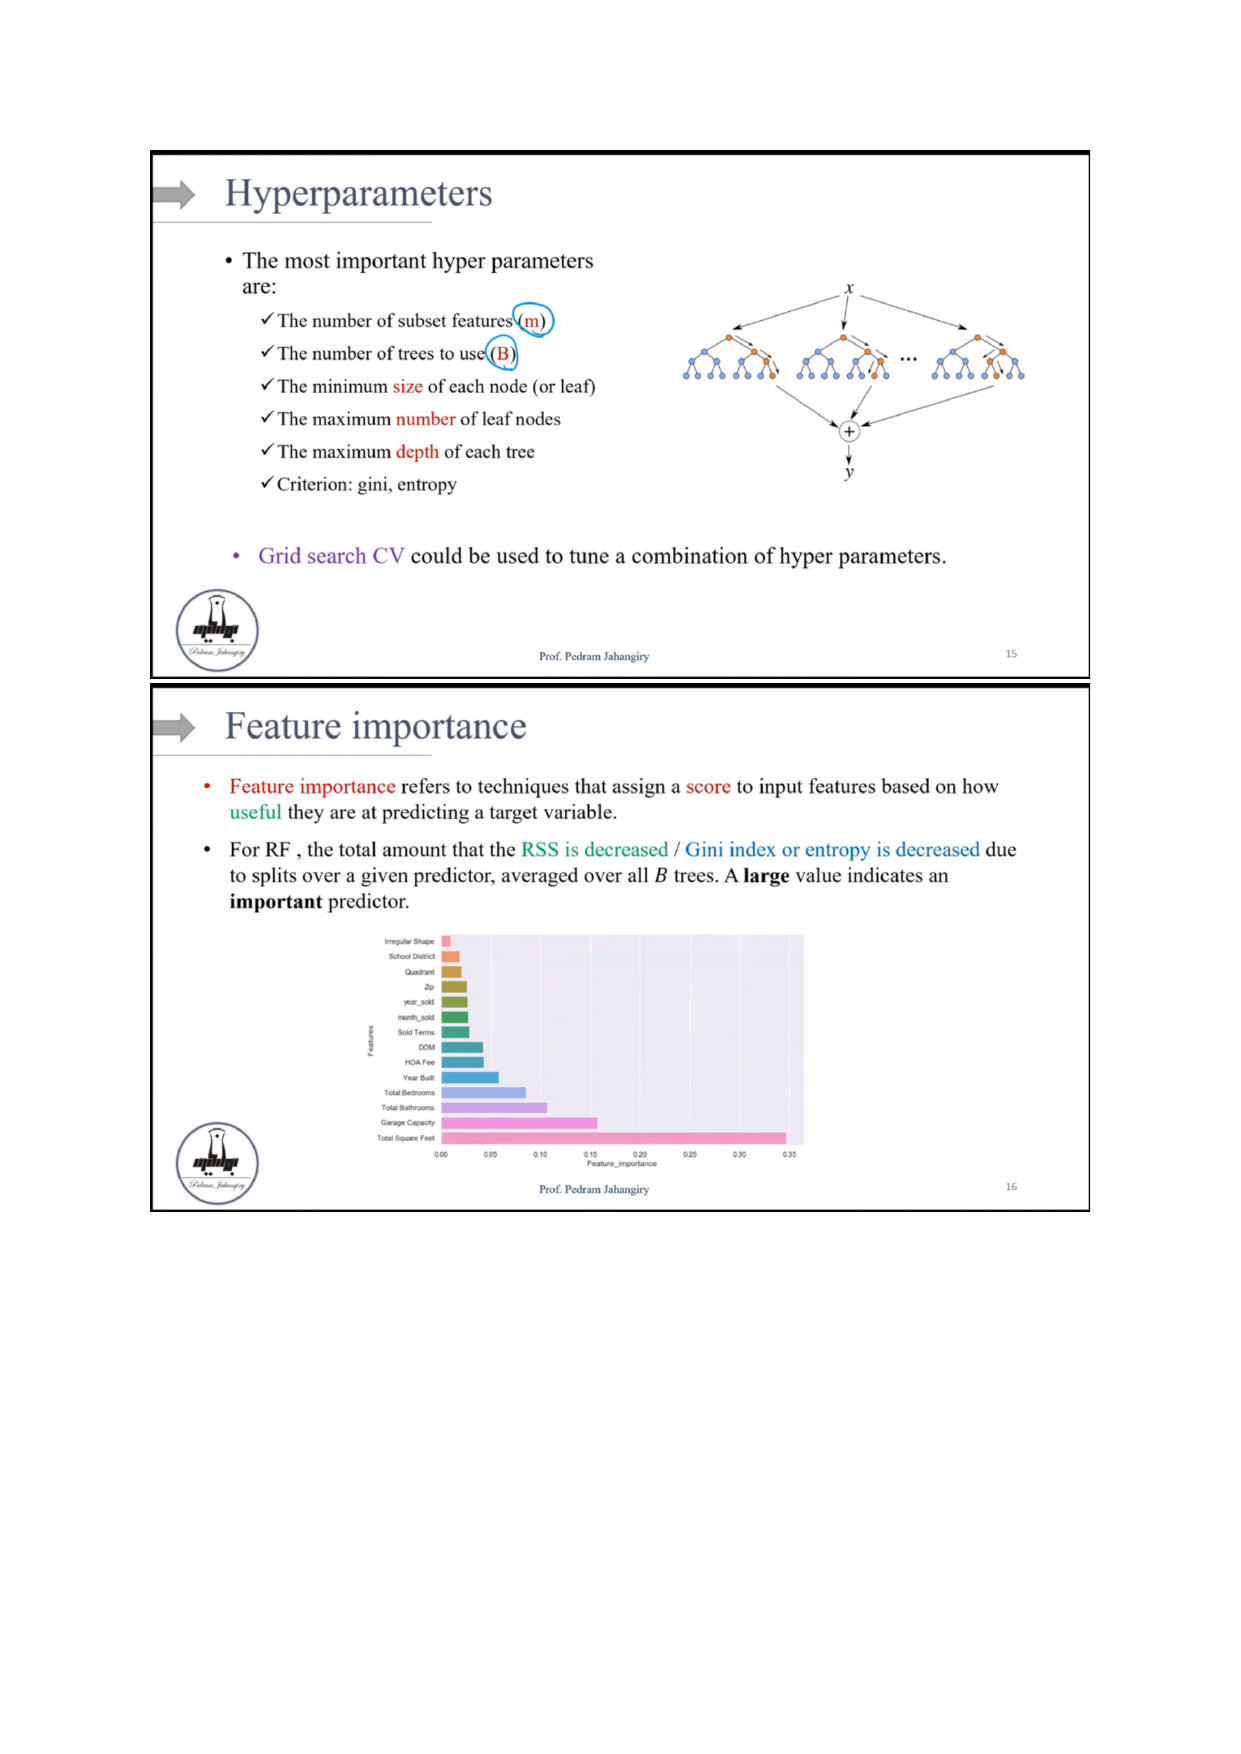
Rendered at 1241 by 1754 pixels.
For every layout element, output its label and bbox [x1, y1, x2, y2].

picture [150, 150, 1091, 679]
picture [150, 683, 1091, 1212]
